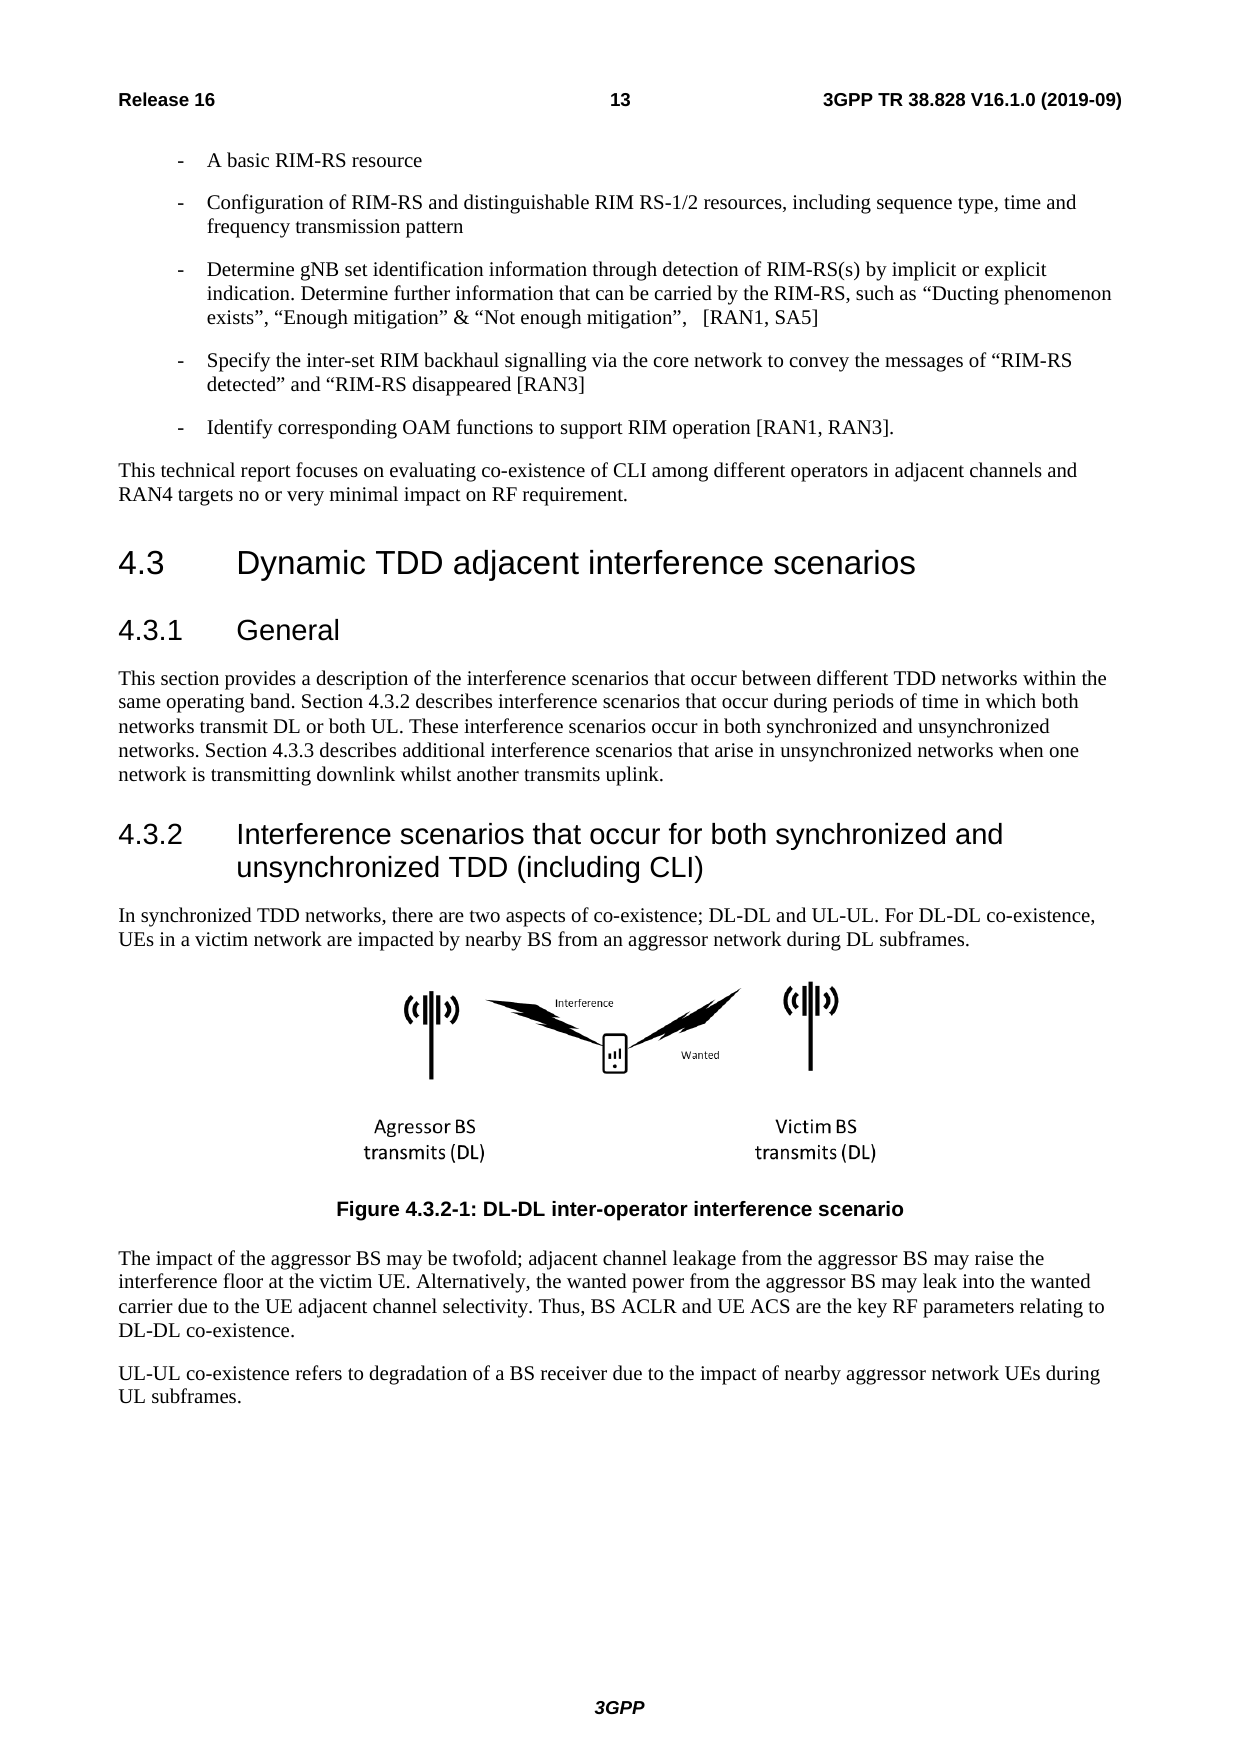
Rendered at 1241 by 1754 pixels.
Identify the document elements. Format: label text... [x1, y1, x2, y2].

subtitle 4.3 Dynamic TDD adjacent interference scenarios [118, 543, 1122, 582]
text - Identify corresponding OAM functions to support RIM operation [RAN1, RAN3]. [177, 415, 1122, 439]
text - Specify the inter-set RIM backhaul signalling via the core network to convey the messages of “RIM-RS detected” and “RIM-RS disappeared [RAN3] [177, 348, 1122, 396]
subtitle 4.3.1 General [118, 613, 1122, 647]
text This section provides a description of the interference scenarios that occur between different TDD networks within the same operating band. Section 4.3.2 describes interference scenarios that occur during periods of time in which both networks transmit DL or both UL. These interference scenarios occur in both synchronized and unsynchronized networks. Section 4.3.3 describes additional interference scenarios that arise in unsynchronized networks when one network is transmitting downlink whilst another transmits uplink. [118, 665, 1122, 786]
text - A basic RIM-RS resource [177, 147, 1122, 172]
text In synchronized TDD networks, there are two aspects of co-existence; DL-DL and UL-UL. For DL-DL co-existence, UEs in a victim network are impacted by nearby BS from an aggressor network during DL subframes. [118, 903, 1122, 951]
picture [350, 976, 891, 1178]
subtitle 4.3.2 Interference scenarios that occur for both synchronized and unsynchronized TDD (including CLI) [118, 817, 1122, 884]
text The impact of the aggressor BS may be twofold; adjacent channel leakage from the aggressor BS may raise the interference floor at the victim UE. Alternatively, the wanted power from the aggressor BS may leak into the wanted carrier due to the UE adjacent channel selectivity. Thus, BS ACLR and UE ACS are the key RF parameters relating to DL-DL co-existence. [118, 1245, 1122, 1342]
text UL-UL co-existence refers to degradation of a BS receiver due to the impact of nearby aggressor network UEs during UL subframes. [118, 1360, 1122, 1408]
text This technical report focuses on evaluating co-existence of CLI among different operators in adjacent channels and RAN4 targets no or very minimal impact on RF requirement. [118, 458, 1122, 506]
text - Configuration of RIM-RS and distinguishable RIM RS-1/2 resources, including sequence type, time and frequency transmission pattern [177, 190, 1122, 238]
text Figure 4.3.2-1: DL-DL inter-operator interference scenario [118, 1196, 1122, 1220]
text - Determine gNB set identification information through detection of RIM-RS(s) by implicit or explicit indication. Determine further information that can be carried by the RIM-RS, such as “Ducting phenomenon exists”, “Enough mitigation” & “Not enough mitigation”, [RAN1, SA5] [177, 257, 1122, 329]
